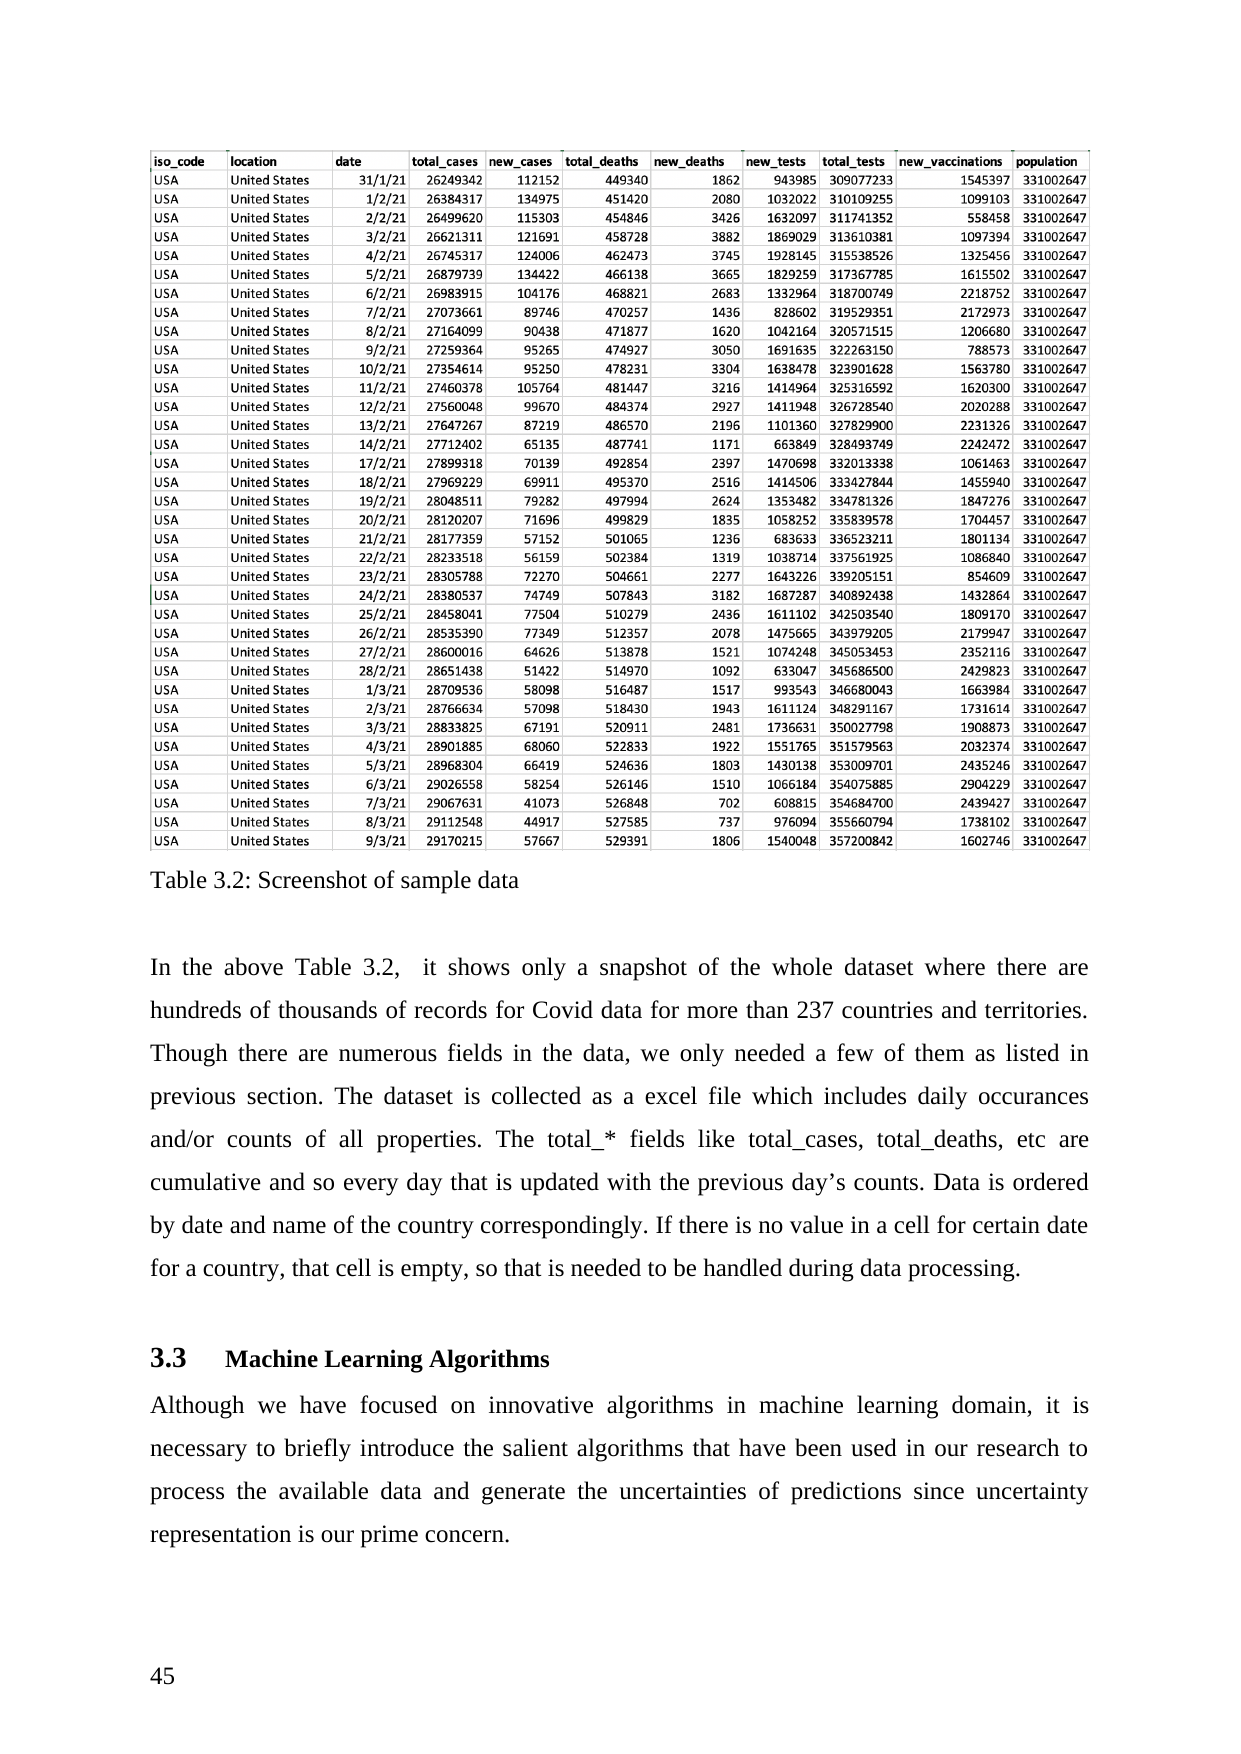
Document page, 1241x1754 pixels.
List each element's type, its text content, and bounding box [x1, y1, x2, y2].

text Table 3.2: Screenshot of sample data [150, 865, 1090, 894]
text 3.3 Machine Learning Algorithms [150, 1340, 1090, 1373]
text In the above Table 3.2, it shows only a snapshot of the whole dataset where there are hundreds of thousands of records for Covid data for more than 237 countries and territories. Though there are numerous fields in the data, we only needed a few of them as listed in previous section. The dataset is collected as a excel file which includes daily occurances and/or counts of all properties. The total_* fields like total_cases, total_deaths, etc are cumulative and so every day that is updated with the previous day’s counts. Data is ordered by date and name of the country correspondingly. If there is no value in a cell for certain date for a country, that cell is empty, so that is needed to be handled during data processing. [150, 952, 1090, 1282]
picture [150, 150, 1091, 851]
text Although we have focused on innovative algorithms in machine learning domain, it is necessary to briefly introduce the salient algorithms that have been used in our research to process the available data and generate the uncertainties of predictions since uncertainty representation is our prime concern. [150, 1390, 1090, 1548]
